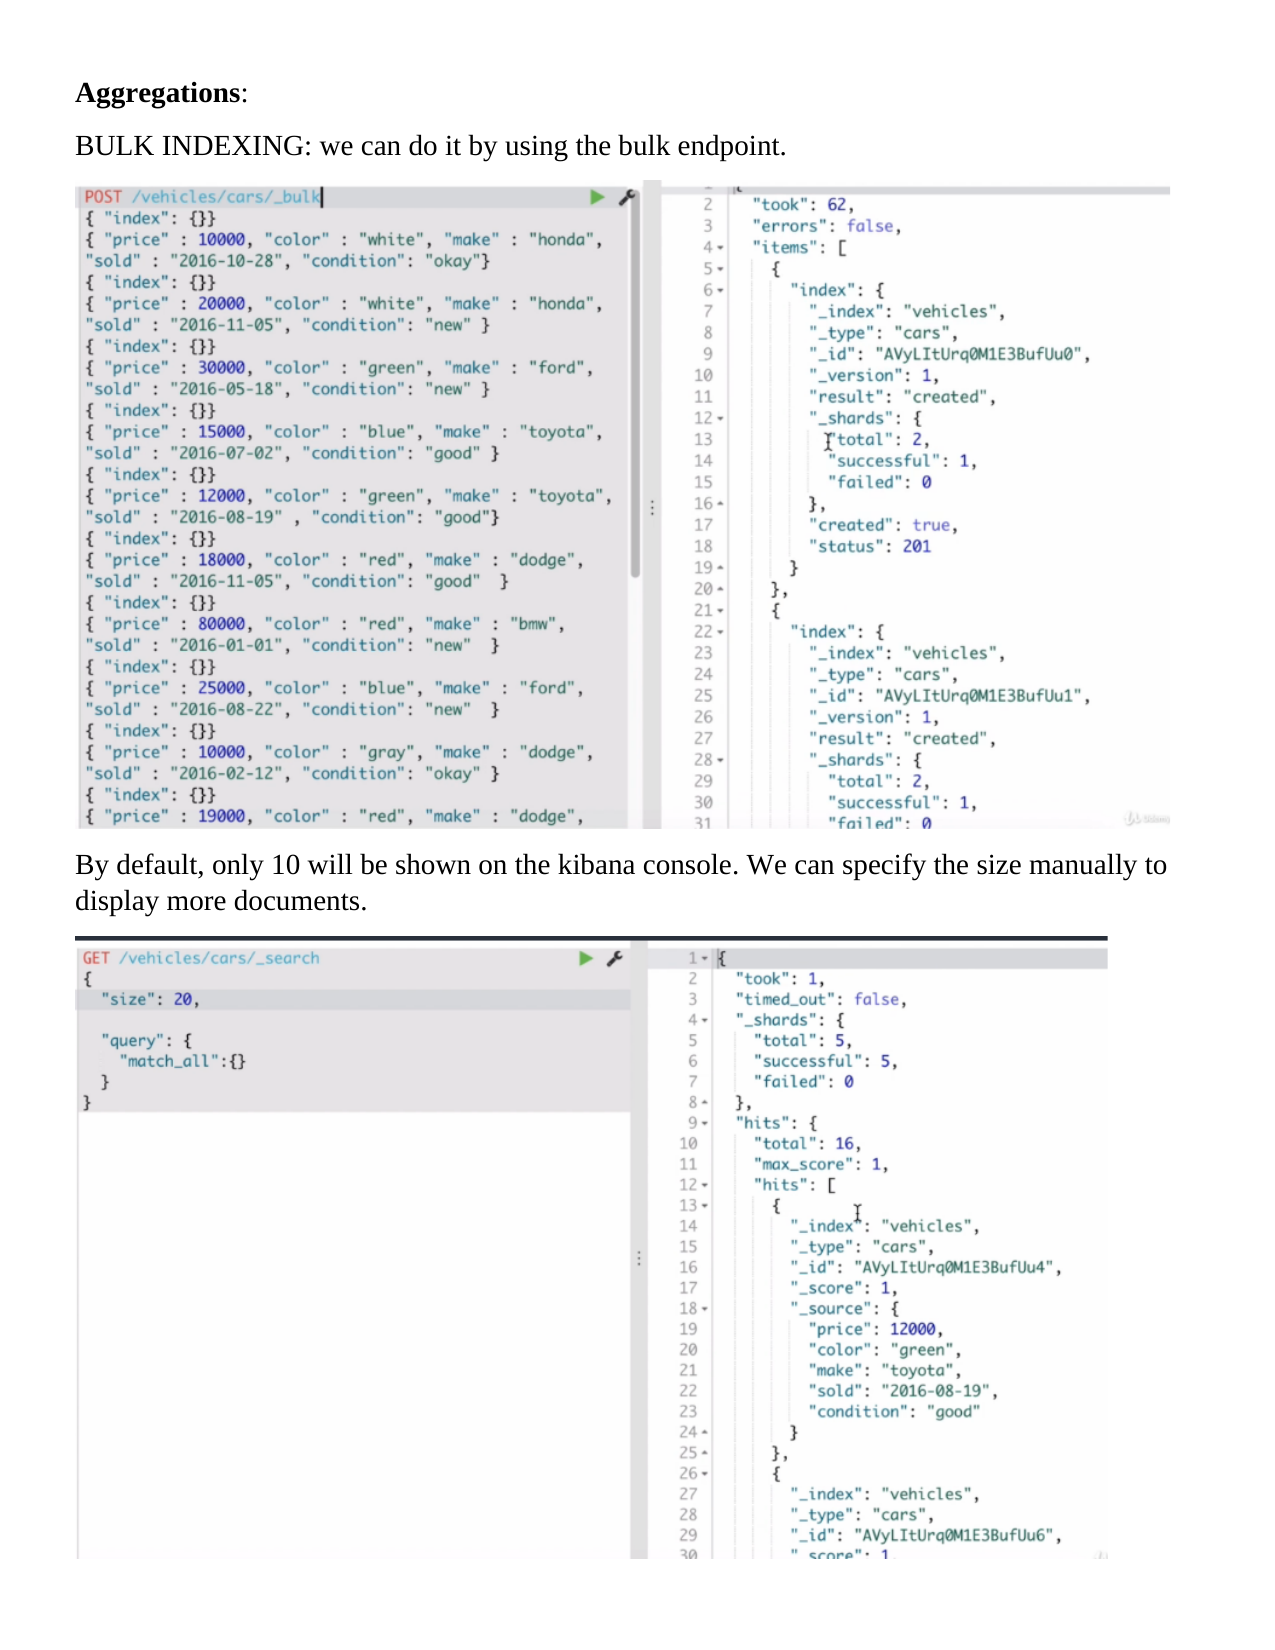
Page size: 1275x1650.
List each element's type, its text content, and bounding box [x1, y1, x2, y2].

text BULK INDEXING: we can do it by using the bulk endpoint. [75, 128, 1200, 161]
picture [75, 936, 1108, 1559]
text By default, only 10 will be shown on the kibana console. We can specify the size manually to display more documents. [75, 847, 1200, 917]
text Aggregations: [75, 75, 1200, 108]
picture [75, 180, 1171, 829]
